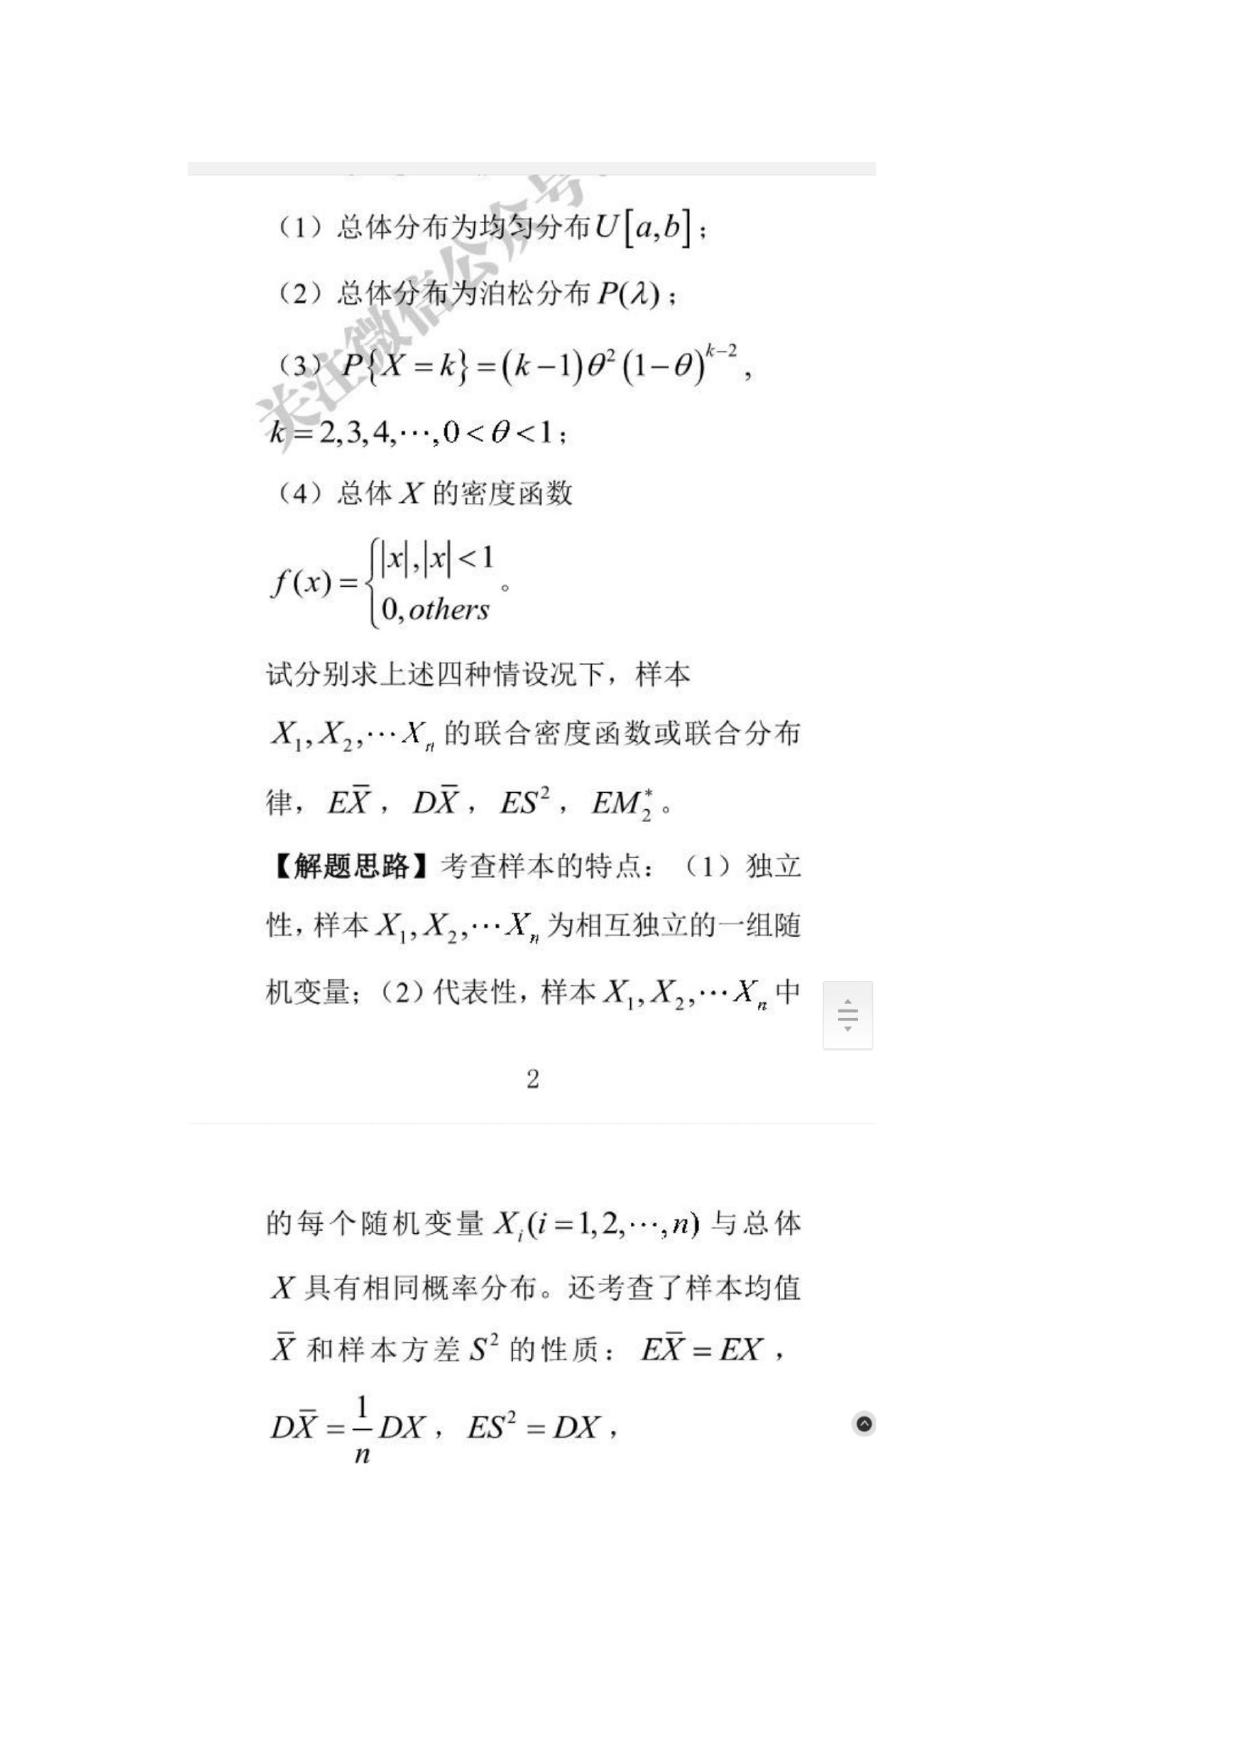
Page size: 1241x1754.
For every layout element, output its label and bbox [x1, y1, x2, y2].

picture [187, 162, 877, 1488]
